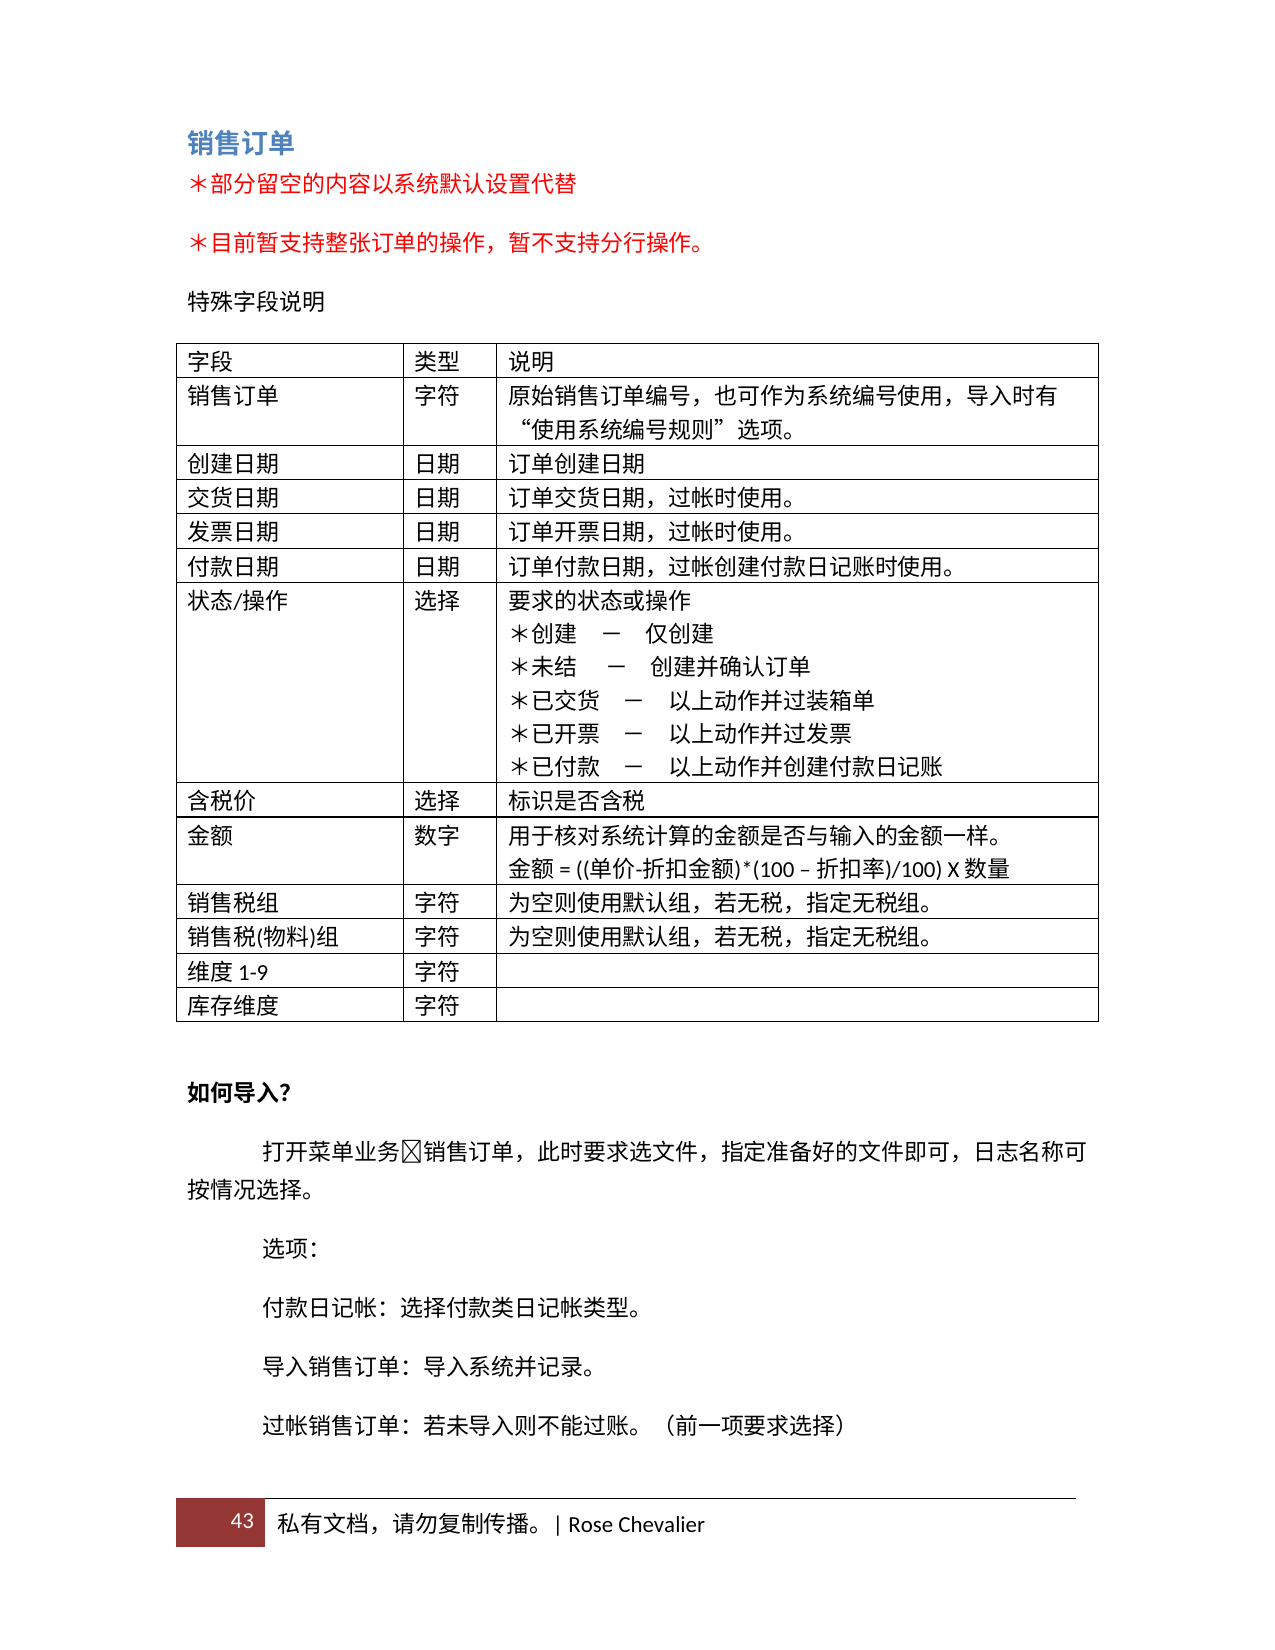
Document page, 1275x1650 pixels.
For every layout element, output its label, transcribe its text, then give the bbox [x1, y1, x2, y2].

table_cell 订单交货日期，过帐时使用。 [497, 480, 1098, 513]
table_cell 交货日期 [177, 480, 403, 513]
table_cell 日期 [404, 446, 496, 479]
table_cell 为空则使用默认组，若无税，指定无税组。 [497, 885, 1098, 918]
text 导入销售订单：导入系统并记录。 [187, 1349, 1087, 1382]
table_cell 字符 [404, 954, 496, 987]
table_cell 字符 [404, 919, 496, 952]
table_header 类型 [404, 344, 496, 377]
table_cell 维度1-9 [177, 954, 403, 987]
table_cell 付款日期 [177, 549, 403, 582]
table_cell 金额 [177, 818, 403, 884]
table_cell 字符 [404, 988, 496, 1021]
table_cell 创建日期 [177, 446, 403, 479]
table_cell [497, 988, 1098, 1021]
text 选项： [187, 1231, 1087, 1264]
table_cell 字符 [404, 885, 496, 918]
table_cell 订单付款日期，过帐创建付款日记账时使用。 [497, 549, 1098, 582]
table_cell 选择 [404, 783, 496, 816]
table_cell 字符 [404, 378, 496, 445]
table_header 字段 [177, 344, 403, 377]
table_cell 为空则使用默认组，若无税，指定无税组。 [497, 919, 1098, 952]
table_cell 日期 [404, 514, 496, 547]
table_cell 用于核对系统计算的金额是否与输入的金额一样。 金额 = ((单价-折扣金额)*(100 – 折扣率)/100) X数量 [497, 818, 1098, 884]
table_header 说明 [497, 344, 1098, 377]
table_cell 发票日期 [177, 514, 403, 547]
table_cell 状态/操作 [177, 583, 403, 782]
table_cell 订单开票日期，过帐时使用。 [497, 514, 1098, 547]
table_cell 订单创建日期 [497, 446, 1098, 479]
text ＊目前暂支持整张订单的操作，暂不支持分行操作。 [187, 225, 1087, 258]
table_cell 标识是否含税 [497, 783, 1098, 816]
text 过帐销售订单：若未导入则不能过账。（前一项要求选择） [187, 1408, 1087, 1441]
table_cell 要求的状态或操作 ＊创建 － 仅创建 ＊未结 － 创建并确认订单 ＊已交货 － 以上动作并过装箱单 ＊已开票 － 以上动作并过发票 ＊已付款 － 以上动作并创建付款日记账 [497, 583, 1098, 782]
table_cell 日期 [404, 549, 496, 582]
text 销售订单 ＊部分留空的内容以系统默认设置代替 [187, 122, 1087, 199]
table_cell 销售订单 [177, 378, 403, 445]
table_cell 选择 [404, 583, 496, 782]
table_cell 销售税组 [177, 885, 403, 918]
table_cell 数字 [404, 818, 496, 884]
text 付款日记帐：选择付款类日记帐类型。 [187, 1290, 1087, 1323]
table_cell 库存维度 [177, 988, 403, 1021]
table_cell [497, 954, 1098, 987]
text 如何导入？ [187, 1075, 1087, 1108]
table_cell 销售税(物料)组 [177, 919, 403, 952]
table_cell 原始销售订单编号，也可作为系统编号使用，导入时有“使用系统编号规则”选项。 [497, 378, 1098, 445]
text 打开菜单业务销售订单，此时要求选文件，指定准备好的文件即可，日志名称可按情况选择。 [187, 1134, 1087, 1205]
text 特殊字段说明 [187, 284, 1087, 317]
table_cell 日期 [404, 480, 496, 513]
table_cell 含税价 [177, 783, 403, 816]
